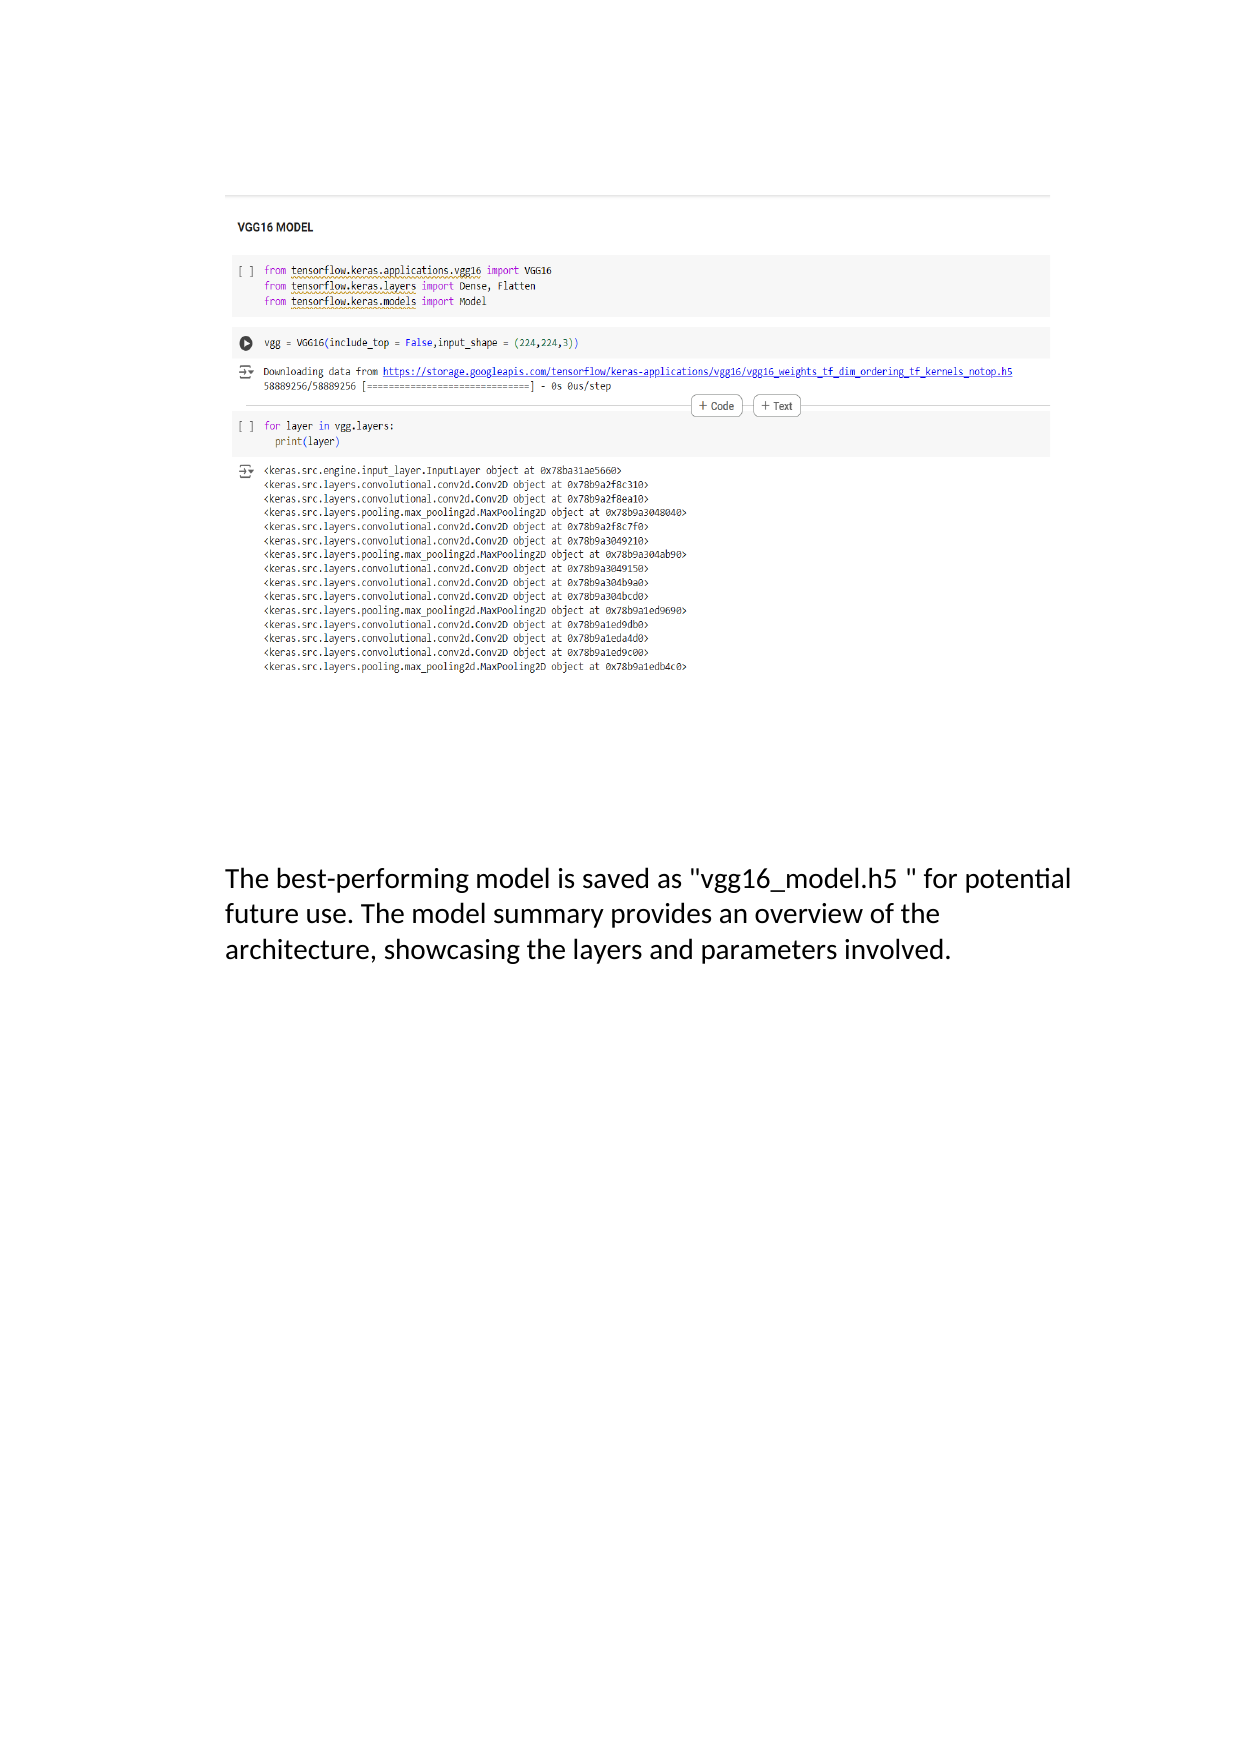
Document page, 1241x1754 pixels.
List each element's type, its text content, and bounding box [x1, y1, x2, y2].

picture [225, 195, 1050, 675]
title The best-performing model is saved as "vgg16_model.h5 " for potential future use. The model summary provides an overview of the architecture, showcasing the layers and parameters involved. [225, 860, 1090, 1038]
